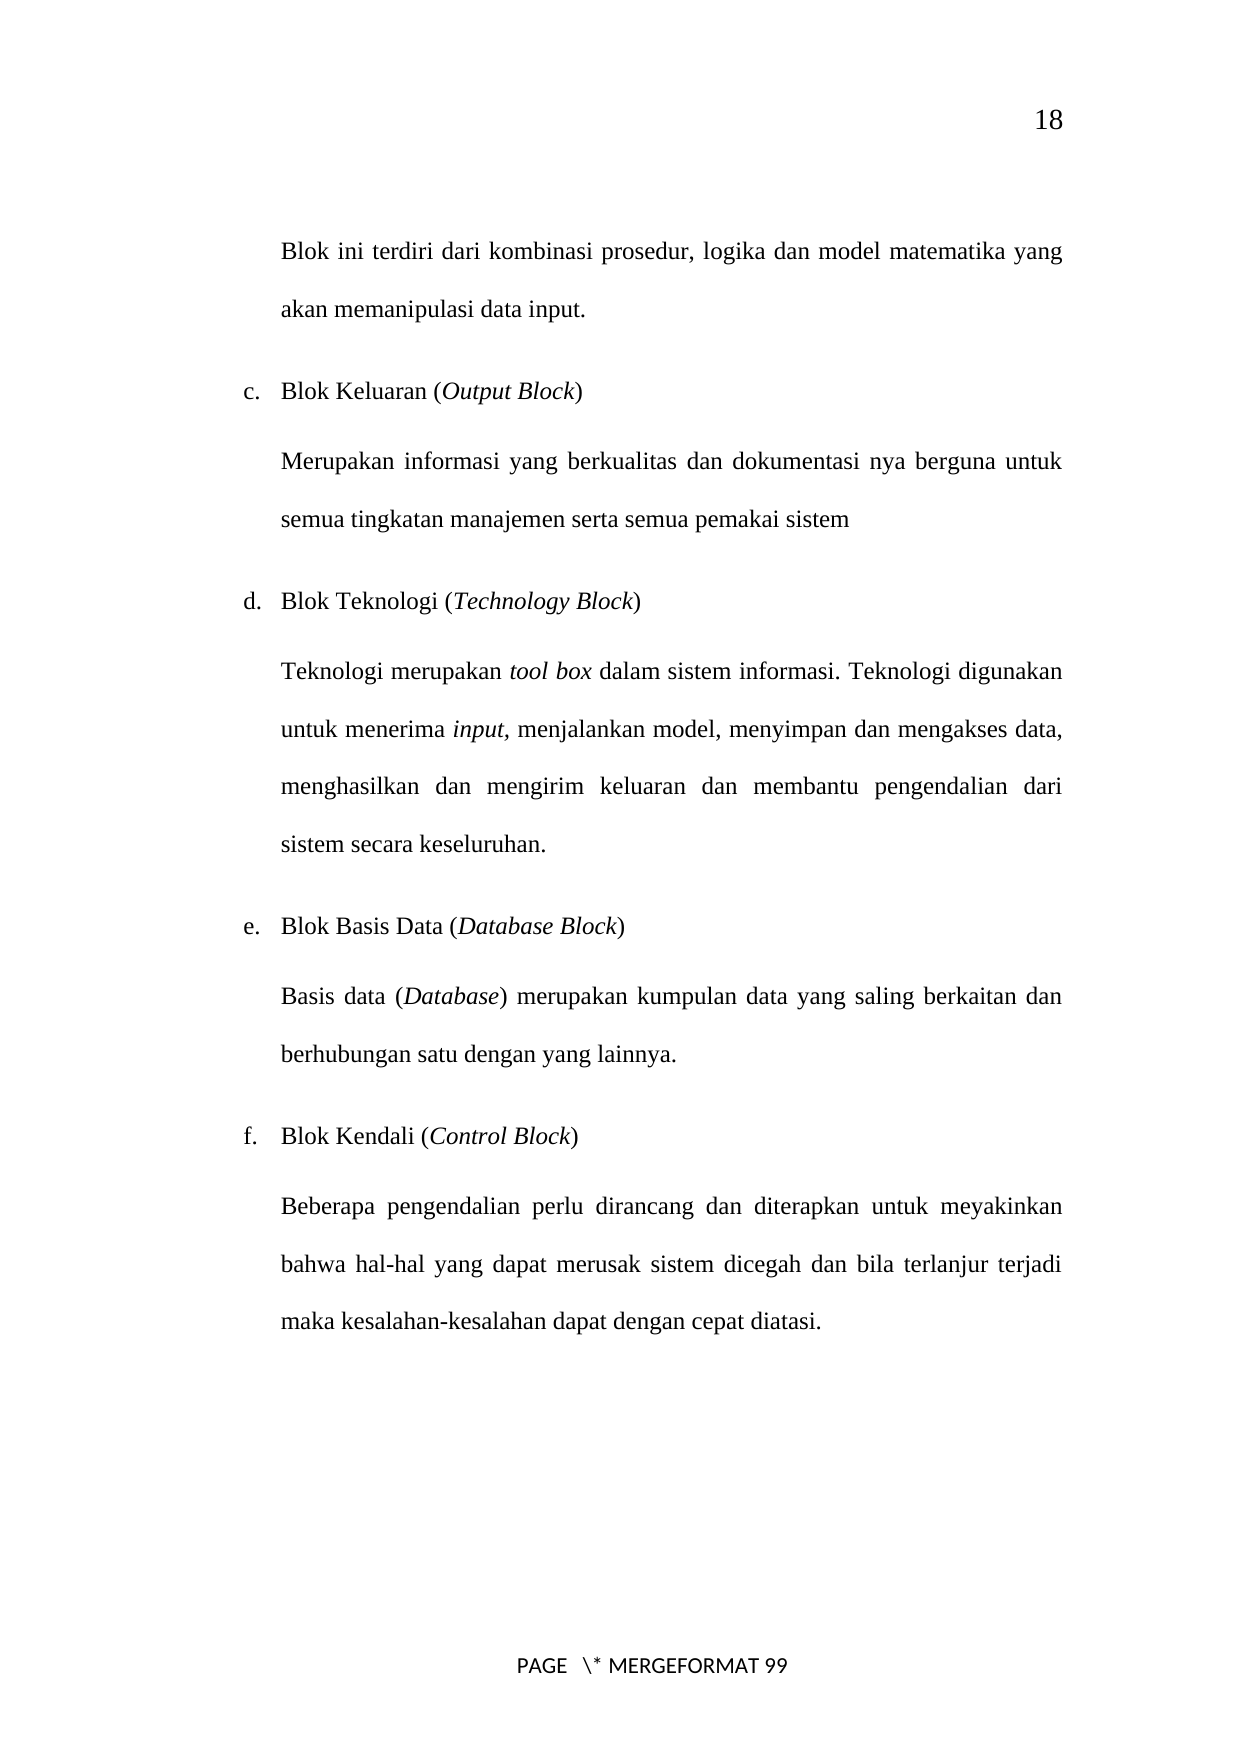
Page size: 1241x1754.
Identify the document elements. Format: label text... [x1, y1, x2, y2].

list Basis data (Database) merupakan kumpulan data yang saling berkaitan dan berhubungan satu dengan yang lainnya. [281, 981, 1063, 1067]
list Beberapa pengendalian perlu dirancang dan diterapkan untuk meyakinkan bahwa hal-hal yang dapat merusak sistem dicegah dan bila terlanjur terjadi maka kesalahan-kesalahan dapat dengan cepat diatasi. [281, 1191, 1063, 1335]
list Teknologi merupakan tool box dalam sistem informasi. Teknologi digunakan untuk menerima input, menjalankan model, menyimpan dan mengakses data, menghasilkan dan mengirim keluaran dan membantu pengendalian dari sistem secara keseluruhan. [281, 656, 1063, 857]
list Blok Teknologi (Technology Block) [243, 586, 1063, 615]
list Merupakan informasi yang berkualitas dan dokumentasi nya berguna untuk semua tingkatan manajemen serta semua pemakai sistem [281, 446, 1063, 532]
list Blok Kendali (Control Block) [243, 1121, 1063, 1150]
list Blok Basis Data (Database Block) [243, 911, 1063, 940]
list Blok ini terdiri dari kombinasi prosedur, logika dan model matematika yang akan memanipulasi data input. [281, 236, 1063, 322]
list Blok Keluaran (Output Block) [243, 376, 1063, 405]
